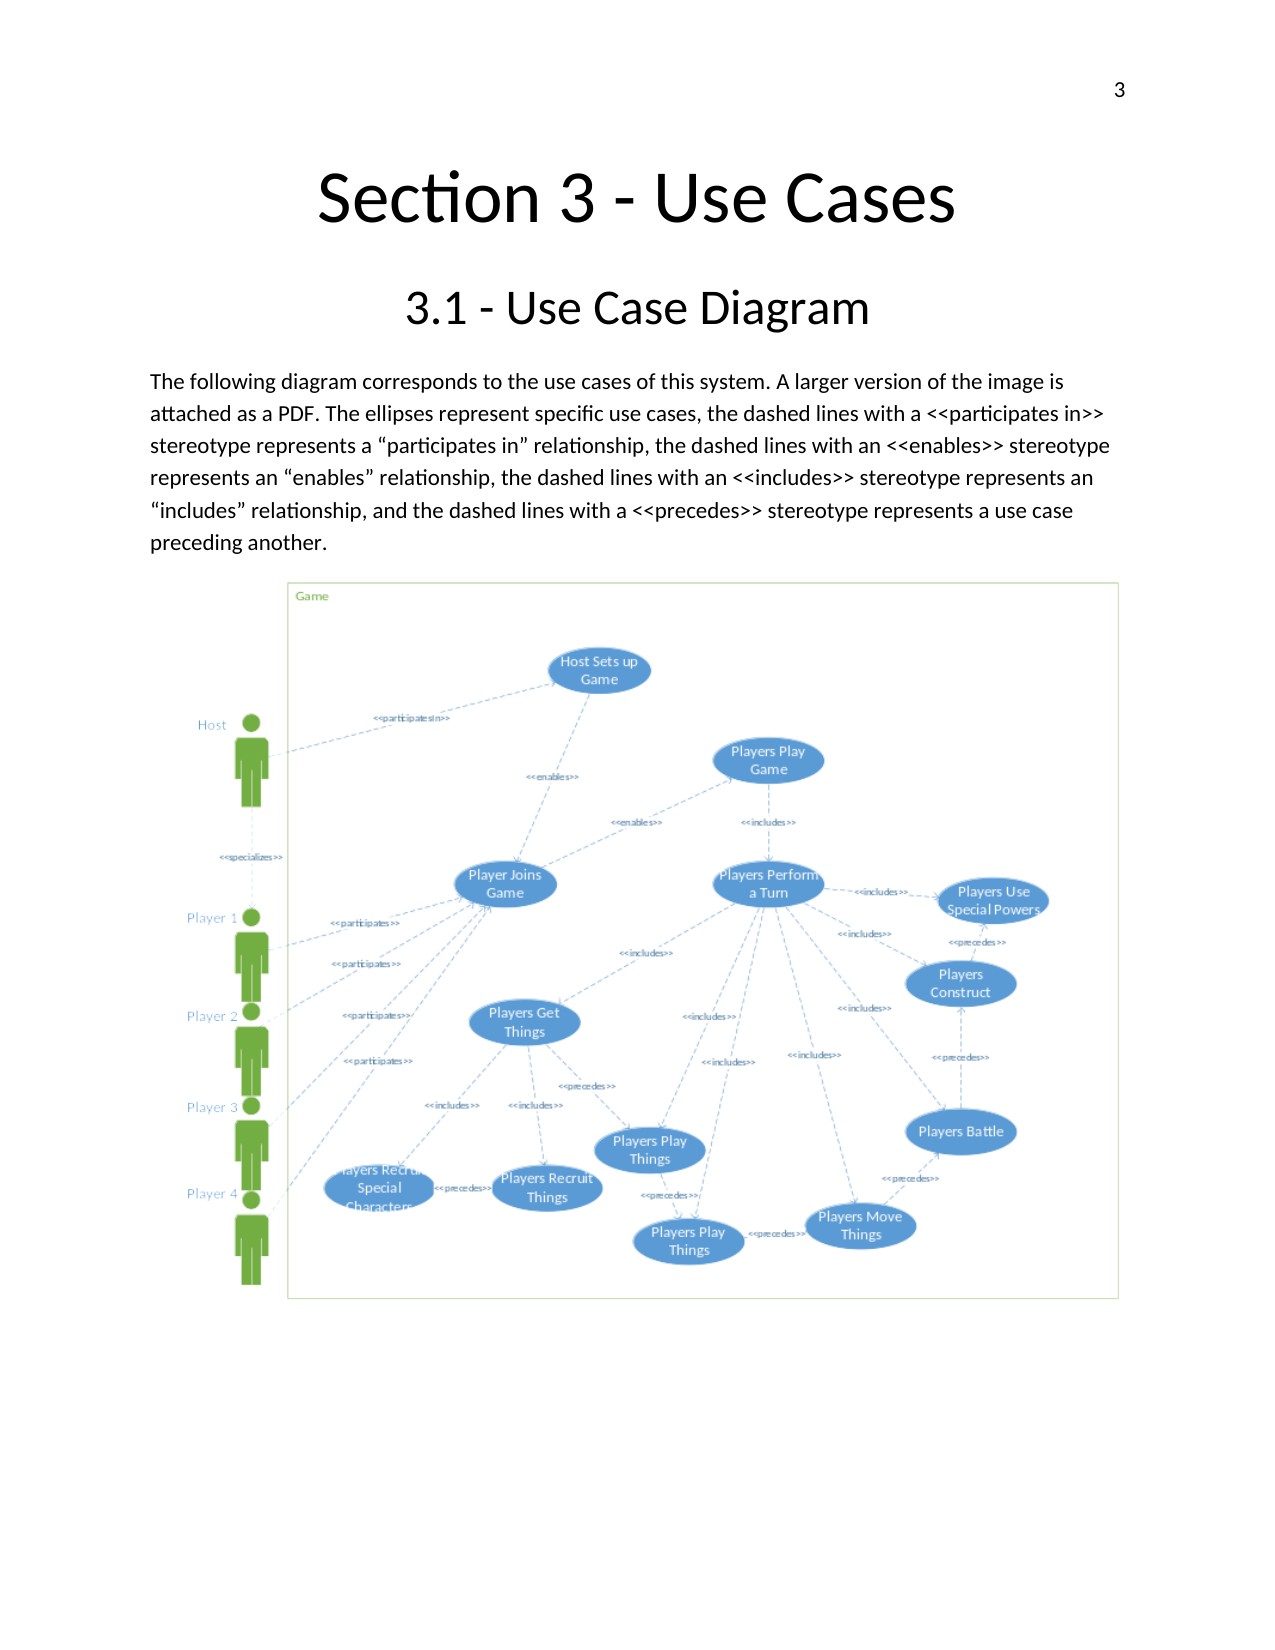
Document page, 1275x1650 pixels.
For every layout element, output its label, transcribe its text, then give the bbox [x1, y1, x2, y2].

text Section 3 - Use Cases [150, 150, 1125, 242]
text 3.1 - Use Case Diagram [150, 276, 1125, 337]
text The following diagram corresponds to the use cases of this system. A larger version of the image is attached as a PDF. The ellipses represent specific use cases, the dashed lines with a <<participates in>> stereotype represents a “participates in” relationship, the dashed lines with an <<enables>> stereotype represents an “enables” relationship, the dashed lines with an <<includes>> stereotype represents an “includes” relationship, and the dashed lines with a <<precedes>> stereotype represents a use case preceding another. [150, 367, 1125, 556]
